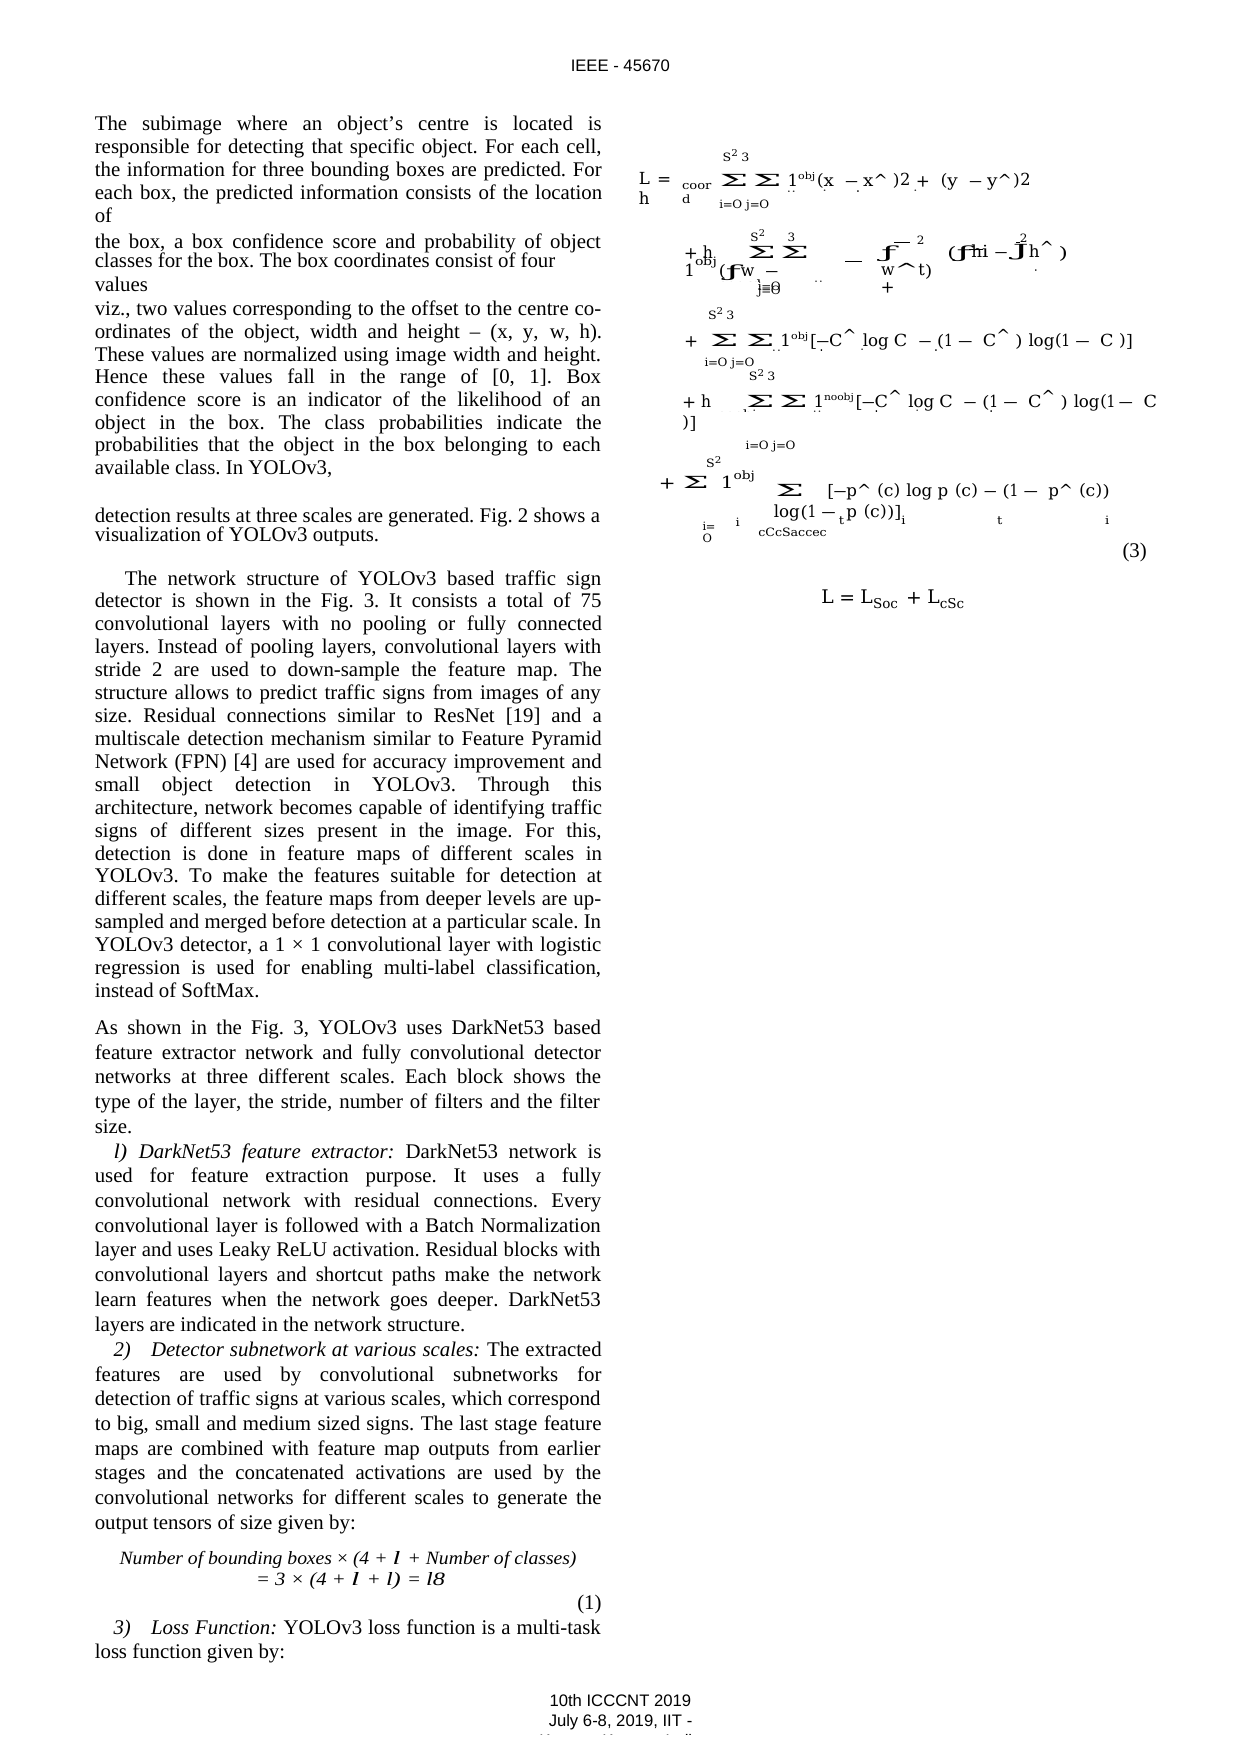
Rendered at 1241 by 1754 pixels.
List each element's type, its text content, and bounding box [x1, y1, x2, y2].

list Detector subnetwork at various scales: The extracted features are used by convolutional subnetworks for detection of traffic signs at various scales, which correspond to big, small and medium sized signs. The last stage feature maps are combined with feature map outputs from earlier stages and the concatenated activations are used by the convolutional networks for different scales to generate the output tensors of size given by: [94, 1337, 602, 1534]
text + Σ Σ 1obj[—C^ log C — (1 — C^ ) log(1 — C )] [684, 324, 1157, 349]
text (ƒhi — Jh^ ) [946, 245, 1157, 262]
text L = h [638, 168, 682, 208]
text The subimage where an object’s centre is located is responsible for detecting that specific object. For each cell, the information for three bounding boxes are predicted. For each box, the predicted information consists of the location of [94, 112, 602, 227]
text (1) [575, 1590, 603, 1614]
text S2 3 2 [750, 227, 1157, 245]
text coord [684, 178, 714, 206]
text viz., two values corresponding to the offset to the centre co- ordinates of the object, width and height – (x, y, w, h). These values are normalized using image width and height. Hence these values fall in the range of [0, 1]. Box confidence score is an indicator of the likelihood of an object in the box. The class probabilities indicate the probabilities that the object in the box belonging to each available class. In YOLOv3, [94, 297, 602, 479]
text The network structure of YOLOv3 based traffic sign detector is shown in the Fig. 3. It consists a total of 75 convolutional layers with no pooling or fully connected layers. Instead of pooling layers, convolutional layers with stride 2 are used to down-sample the feature map. The structure allows to predict traffic signs from images of any size. Residual connections similar to ResNet [19] and a multiscale detection mechanism similar to Feature Pyramid Network (FPN) [4] are used for accuracy improvement and small object detection in YOLOv3. Through this architecture, network becomes capable of identifying traffic signs of different sizes present in the image. For this, detection is done in feature maps of different scales in YOLOv3. To make the features suitable for detection at different scales, the feature maps from deeper levels are up-sampled and merged before detection at a particular scale. In YOLOv3 detector, a 1 × 1 convolutional layer with logistic regression is used for enabling multi-label classification, instead of SoftMax. [94, 567, 602, 1002]
text + h ΣΣ 1noobj[—C^ log C — (1 — C^ ) log(1— C )] [682, 386, 1157, 432]
text visualization of YOLOv3 outputs. [94, 523, 605, 546]
list Loss Function: YOLOv3 loss function is a multi-task loss function given by: [94, 1615, 601, 1663]
text S2 3 [722, 147, 1157, 163]
text = 3 × (4 + l + l) = l8 [97, 1568, 603, 1590]
text Number of bounding boxes × (4 + l + Number of classes) [92, 1547, 603, 1568]
text Σ [—p^ (c) log p (c) — (1 — p^ (c)) log(1 — p (c))] [774, 479, 1157, 521]
text (3) [726, 539, 1146, 562]
text i=O j=O [719, 197, 1157, 211]
text S2 3 [708, 306, 1157, 322]
text ƒw^t) + [881, 245, 940, 297]
text + h ΣΣ 1obj(ƒw — [684, 245, 877, 281]
text S2 [706, 453, 1157, 466]
text L = LSoc + LcSc [631, 589, 1154, 613]
text ΣΣ 1obj(x — x^ )2 + (y — y^)2 [718, 169, 1157, 190]
text i=O j=O [704, 356, 1157, 369]
text i=O [702, 521, 722, 544]
text i=O j=O [745, 439, 1157, 452]
text l) DarkNet53 feature extractor: DarkNet53 network is used for feature extraction purpose. It uses a fully convolutional network with residual connections. Every convolutional layer is followed with a Batch Normalization layer and uses Leaky ReLU activation. Residual blocks with convolutional layers and shortcut paths make the network learn features when the network goes deeper. DarkNet53 layers are indicated in the network structure. [94, 1139, 601, 1336]
text As shown in the Fig. 3, YOLOv3 uses DarkNet53 based feature extractor network and fully convolutional detector networks at three different scales. Each block shows the type of the layer, the stride, number of filters and the filter size. [94, 1015, 601, 1138]
text classes for the box. The box coordinates consist of four values [94, 249, 606, 296]
text S2 3 [749, 369, 1157, 384]
